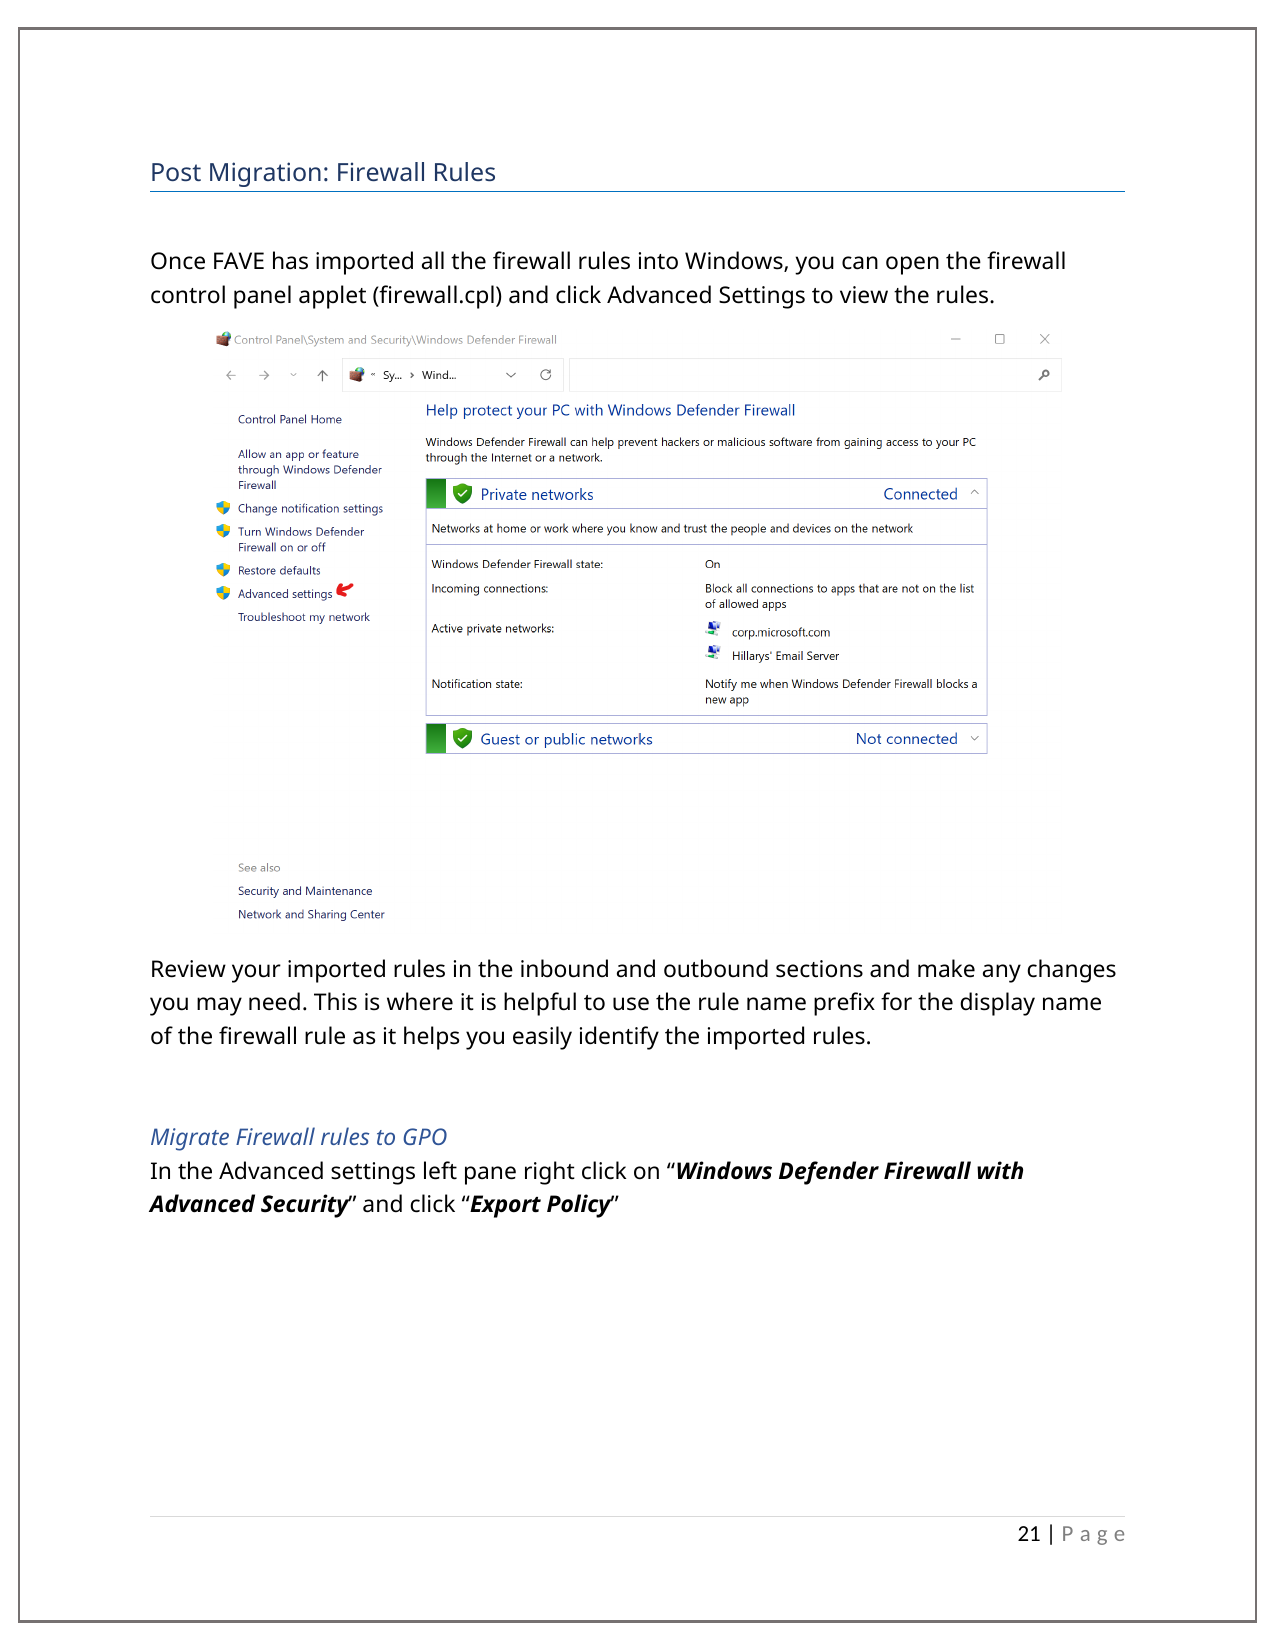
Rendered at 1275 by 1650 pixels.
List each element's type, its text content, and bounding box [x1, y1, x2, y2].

text In the Advanced settings left pane right click on “Windows Defender Firewall with Advanced Security” and click “Export Policy” [150, 1155, 1125, 1220]
picture [213, 329, 1062, 934]
subtitle Post Migration: Firewall Rules [150, 154, 1125, 191]
subtitle Migrate Firewall rules to GPO [150, 1121, 1125, 1152]
text Review your imported rules in the inbound and outbound sections and make any changes you may need. This is where it is helpful to use the rule name prefix for the display name of the firewall rule as it helps you easily identify the imported rules. [150, 953, 1125, 1051]
text Once FAVE has imported all the firewall rules into Windows, you can open the firewall control panel applet (firewall.cpl) and click Advanced Settings to view the rules. [150, 245, 1125, 310]
